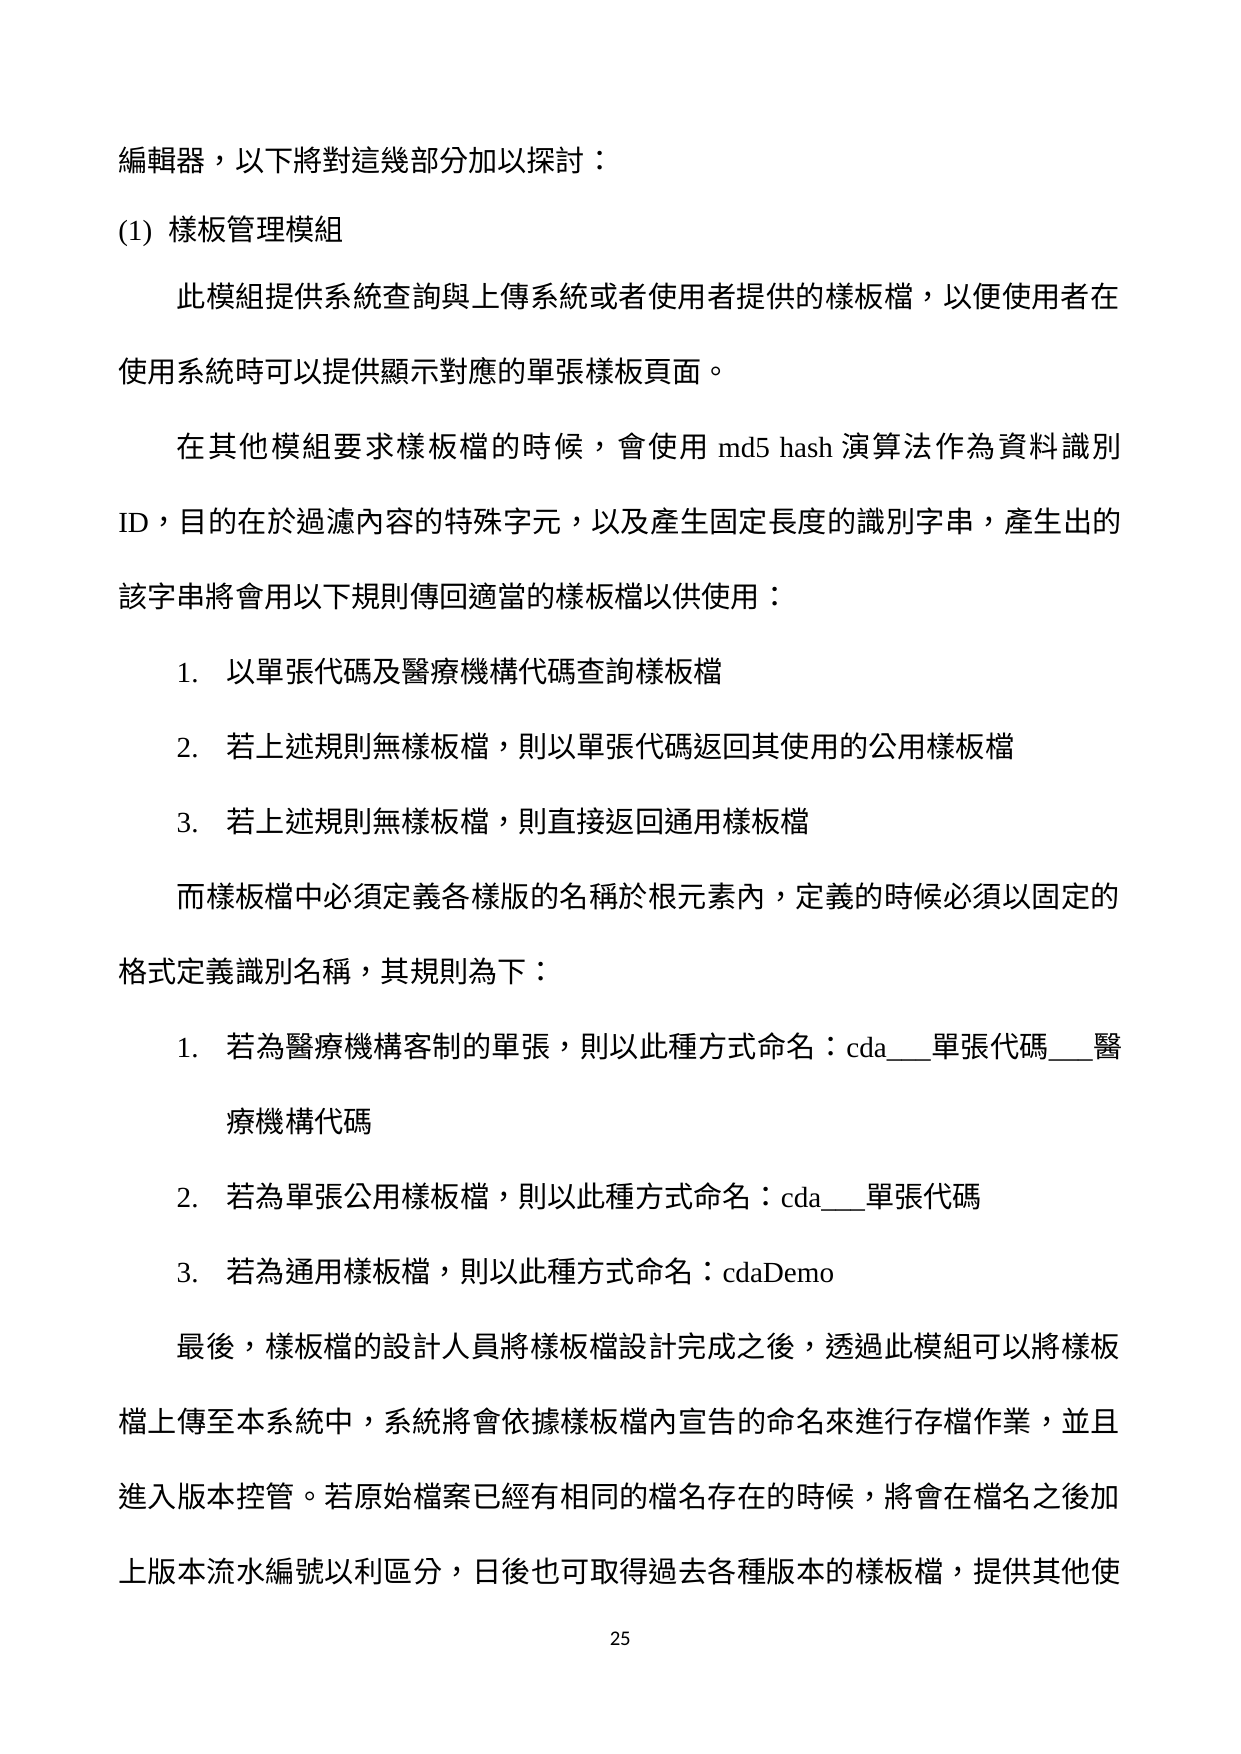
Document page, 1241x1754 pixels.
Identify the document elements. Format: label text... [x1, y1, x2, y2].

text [118, 122, 1122, 197]
list 若為通用樣板檔，則以此種方式命名：cdaDemo [176, 1233, 1122, 1308]
list 若上述規則無樣板檔，則直接返回通用樣板檔 [176, 783, 1122, 858]
text 此模組提供系統查詢與上傳系統或者使用者提供的樣板檔，以便使用者在使用系統時可以提供顯示對應的單張樣板頁面。 [118, 258, 1122, 408]
list 若為單張公用樣板檔，則以此種方式命名：cda___單張代碼 [176, 1158, 1122, 1233]
text 在其他模組要求樣板檔的時候，會使用md5 hash演算法作為資料識別ID，目的在於過濾內容的特殊字元，以及產生固定長度的識別字串，產生出的該字串將會用以下規則傳回適當的樣板檔以供使用： [118, 408, 1122, 633]
text 而樣板檔中必須定義各樣版的名稱於根元素內，定義的時候必須以固定的格式定義識別名稱，其規則為下： [118, 858, 1122, 1008]
list 若上述規則無樣板檔，則以單張代碼返回其使用的公用樣板檔 [176, 708, 1122, 783]
subtitle 樣板管理模組 [118, 206, 1122, 248]
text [118, 1308, 1122, 1608]
list 若為醫療機構客制的單張，則以此種方式命名：cda___單張代碼___醫療機構代碼 [176, 1008, 1122, 1158]
list 以單張代碼及醫療機構代碼查詢樣板檔 [176, 633, 1122, 708]
